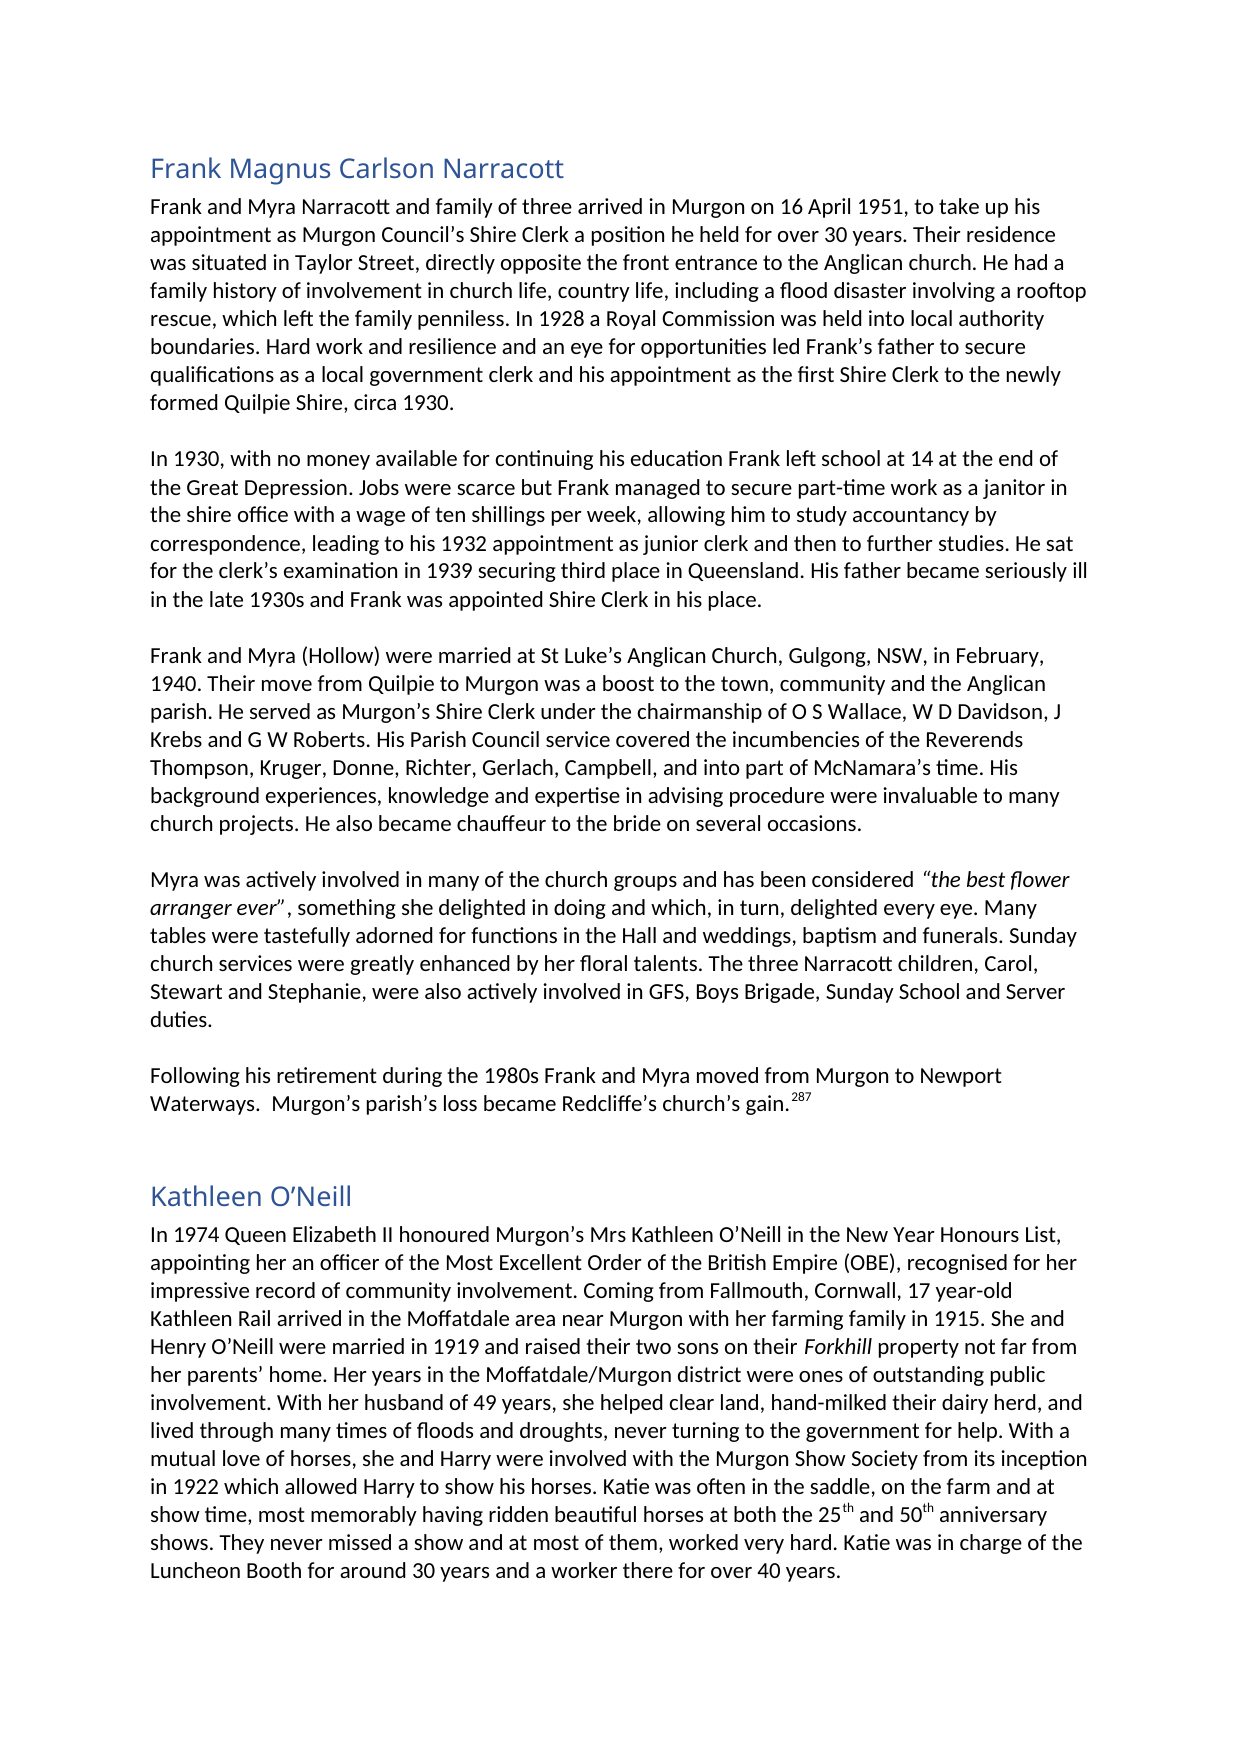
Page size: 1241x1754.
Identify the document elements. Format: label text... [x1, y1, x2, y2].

text Frank and Myra Narracott and family of three arrived in Murgon on 16 April 1951, to take up his appointment as Murgon Council’s Shire Clerk a position he held for over 30 years. Their residence was situated in Taylor Street, directly opposite the front entrance to the Anglican church. He had a family history of involvement in church life, country life, including a flood disaster involving a rooftop rescue, which left the family penniless. In 1928 a Royal Commission was held into local authority boundaries. Hard work and resilience and an eye for opportunities led Frank’s father to secure qualifications as a local government clerk and his appointment as the first Shire Clerk to the newly formed Quilpie Shire, circa 1930. [150, 192, 1090, 417]
text In 1974 Queen Elizabeth II honoured Murgon’s Mrs Kathleen O’Neill in the New Year Honours List, appointing her an officer of the Most Excellent Order of the British Empire (OBE), recognised for her impressive record of community involvement. Coming from Fallmouth, Cornwall, 17 year-old Kathleen Rail arrived in the Moffatdale area near Murgon with her farming family in 1915. She and Henry O’Neill were married in 1919 and raised their two sons on their Forkhill property not far from her parents’ home. Her years in the Moffatdale/Murgon district were ones of outstanding public involvement. With her husband of 49 years, she helped clear land, hand-milked their dairy herd, and lived through many times of floods and droughts, never turning to the government for help. With a mutual love of horses, she and Harry were involved with the Murgon Show Society from its inception in 1922 which allowed Harry to show his horses. Katie was often in the saddle, on the farm and at show time, most memorably having ridden beautiful horses at both the 25th and 50th anniversary shows. They never missed a show and at most of them, worked very hard. Katie was in charge of the Luncheon Booth for around 30 years and a worker there for over 40 years. [150, 1220, 1090, 1584]
subtitle Kathleen O’Neill [150, 1177, 1090, 1214]
text Frank and Myra (Hollow) were married at St Luke’s Anglican Church, Gulgong, NSW, in February, 1940. Their move from Quilpie to Murgon was a boost to the town, community and the Anglican parish. He served as Murgon’s Shire Clerk under the chairmanship of O S Wallace, W D Davidson, J Krebs and G W Roberts. His Parish Council service covered the incumbencies of the Reverends Thompson, Kruger, Donne, Richter, Gerlach, Campbell, and into part of McNamara’s time. His background experiences, knowledge and expertise in advising procedure were invaluable to many church projects. He also became chauffeur to the bride on several occasions. [150, 641, 1090, 837]
text Myra was actively involved in many of the church groups and has been considered “the best flower arranger ever”, something she delighted in doing and which, in turn, delighted every eye. Many tables were tastefully adorned for functions in the Hall and weddings, baptism and funerals. Sunday church services were greatly enhanced by her floral talents. The three Narracott children, Carol, Stewart and Stephanie, were also actively involved in GFS, Boys Brigade, Sunday School and Server duties. [150, 865, 1090, 1033]
text In 1930, with no money available for continuing his education Frank left school at 14 at the end of the Great Depression. Jobs were scarce but Frank managed to secure part-time work as a janitor in the shire office with a wage of ten shillings per week, allowing him to study accountancy by correspondence, leading to his 1932 appointment as junior clerk and then to further studies. He sat for the clerk’s examination in 1939 securing third place in Queensland. His father became seriously ill in the late 1930s and Frank was appointed Shire Clerk in his place. [150, 444, 1090, 613]
text Following his retirement during the 1980s Frank and Myra moved from Murgon to Newport Waterways. Murgon’s parish’s loss became Redcliffe’s church’s gain. [150, 1061, 1090, 1117]
subtitle Frank Magnus Carlson Narracott [150, 150, 1090, 187]
